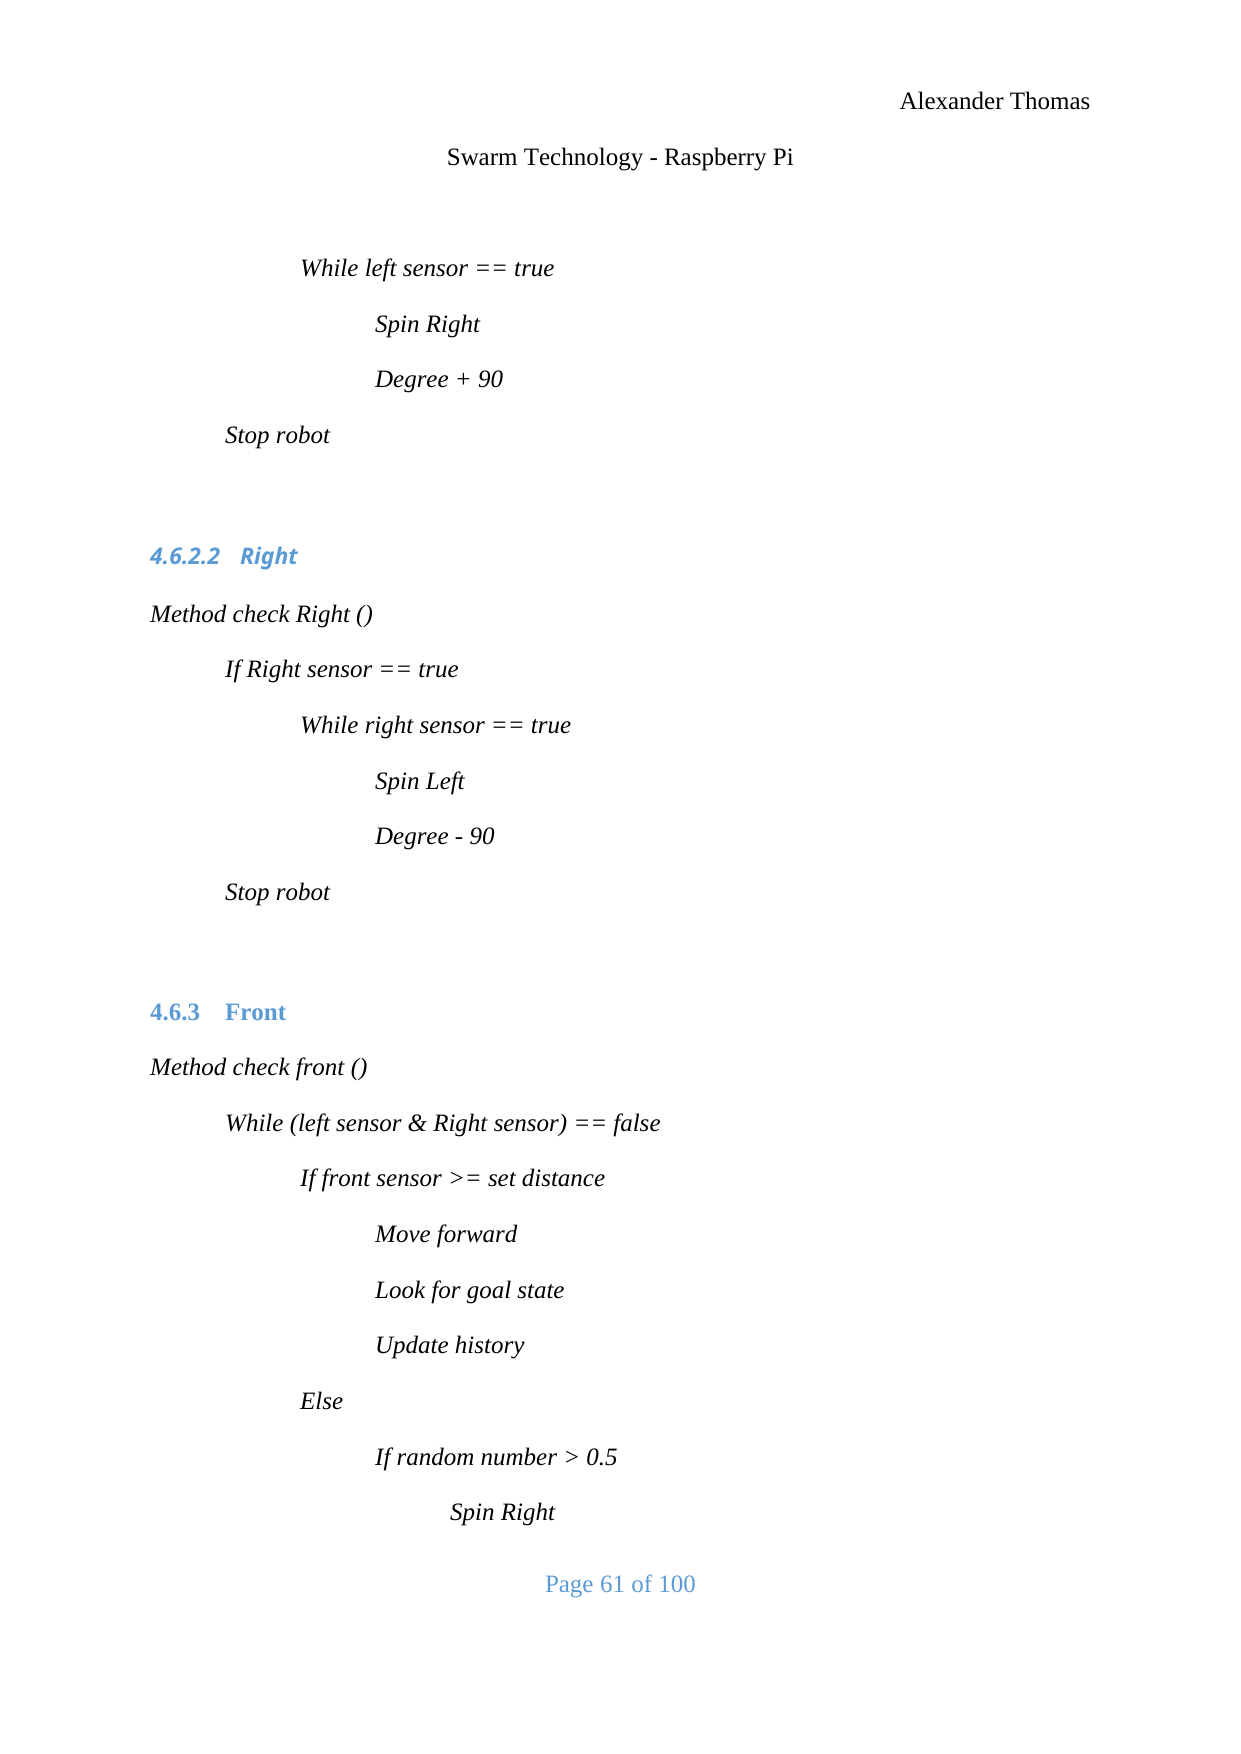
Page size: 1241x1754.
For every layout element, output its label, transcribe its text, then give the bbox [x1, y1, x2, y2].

text While left sensor == true [150, 253, 1090, 282]
subtitle Right [150, 539, 1090, 571]
text While right sensor == true [150, 710, 1090, 739]
subtitle Front [150, 997, 1090, 1025]
text Spin Right [150, 309, 1090, 337]
text Move forward [150, 1219, 1090, 1248]
text Else [150, 1386, 1090, 1415]
text While (left sensor & Right sensor) == false [150, 1108, 1090, 1137]
text Stop robot [150, 877, 1090, 906]
text Method check Right () [150, 599, 1090, 628]
text If random number > 0.5 [150, 1442, 1090, 1470]
text Spin Left [150, 766, 1090, 794]
text Spin Right [150, 1497, 1090, 1526]
text If front sensor >= set distance [150, 1163, 1090, 1192]
text Stop robot [150, 420, 1090, 449]
text Degree + 90 [150, 364, 1090, 393]
text Method check front () [150, 1052, 1090, 1081]
text Look for goal state [150, 1275, 1090, 1303]
text Degree - 90 [150, 821, 1090, 850]
text If Right sensor == true [150, 654, 1090, 683]
text Update history [150, 1330, 1090, 1359]
